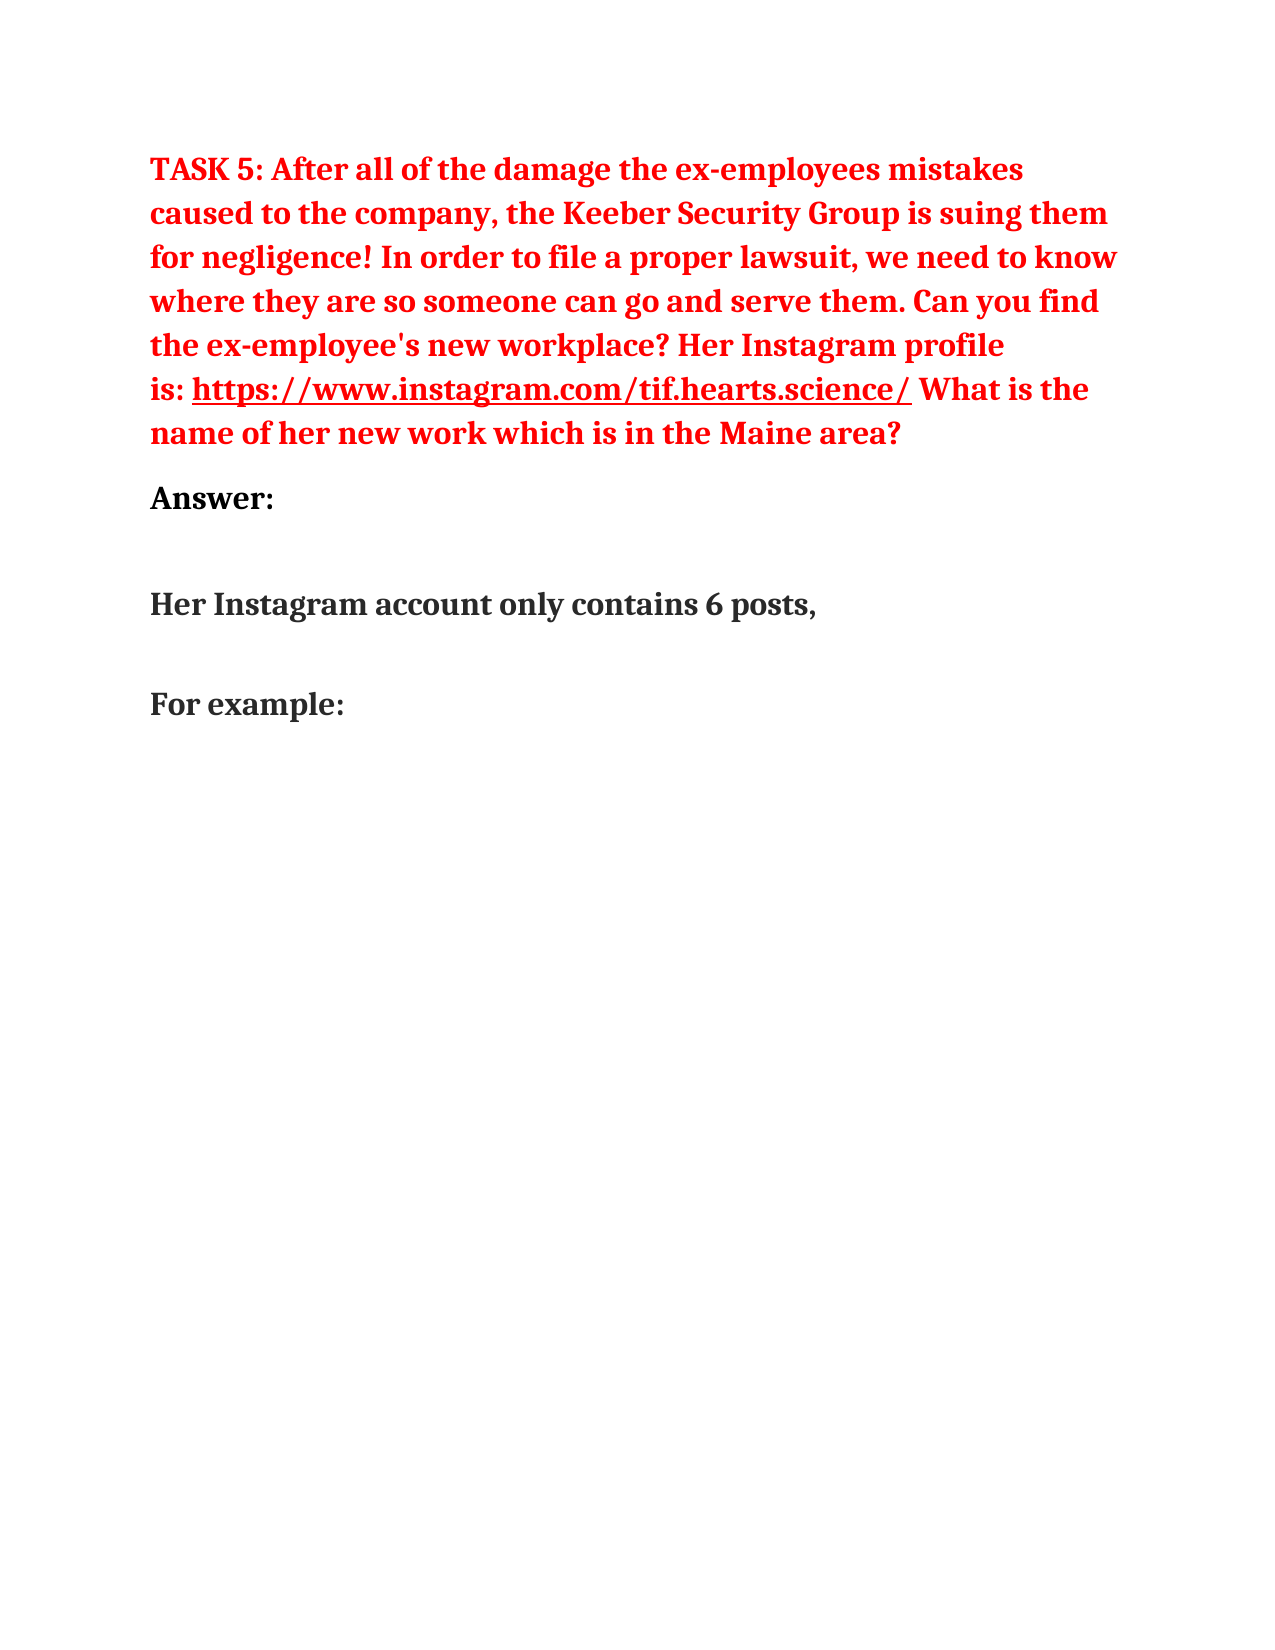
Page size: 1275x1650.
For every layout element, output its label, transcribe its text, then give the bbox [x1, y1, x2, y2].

text Answer: [150, 479, 1125, 518]
text Her Instagram account only contains 6 posts, [150, 573, 1125, 623]
text TASK 5: After all of the damage the ex-employees mistakes caused to the company, the Keeber Security Group is suing them for negligence! In order to file a proper lawsuit, we need to know where they are so someone can go and serve them. Can you find the ex-employee's new workplace? Her Instagram profile is: https://www.instagram.com/tif.hearts.science/ What is the name of her new work which is in the Maine area? [150, 150, 1125, 453]
text For example: [150, 673, 1125, 723]
